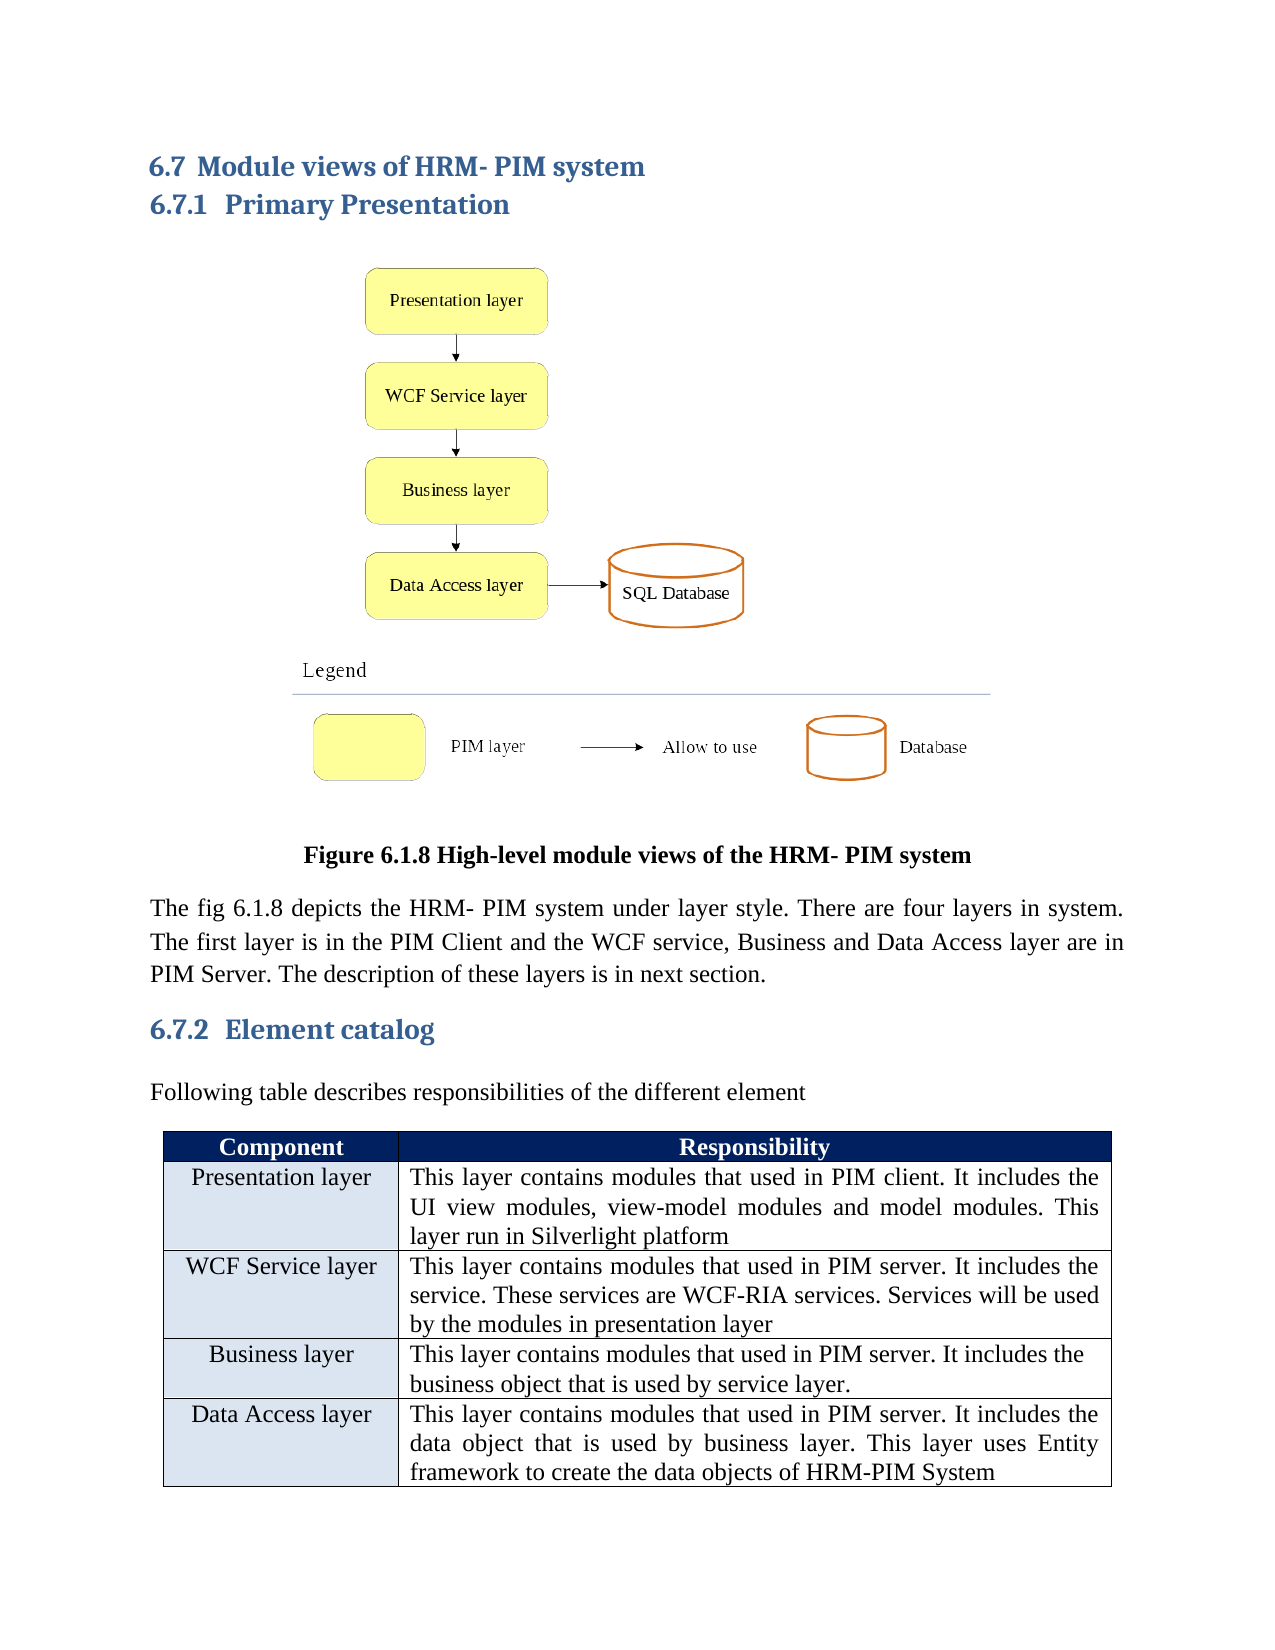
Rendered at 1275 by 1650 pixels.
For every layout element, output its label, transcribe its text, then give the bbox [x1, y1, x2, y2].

table_cell Data Access layer [164, 1399, 398, 1486]
subtitle Primary Presentation [150, 188, 1125, 222]
table_cell This layer contains modules that used in PIM client. It includes the UI view modules, view-model modules and model modules. This layer run in Silverlight platform [399, 1162, 1111, 1249]
subtitle Element catalog [150, 1013, 1125, 1047]
table_header Responsibility [399, 1132, 1111, 1161]
table_cell Business layer [164, 1339, 398, 1397]
table_header Component [164, 1132, 398, 1161]
subtitle Module views of HRM- PIM system [148, 150, 1125, 183]
table_cell This layer contains modules that used in PIM server. It includes the data object that is used by business layer. This layer uses Entity framework to create the data objects of HRM-PIM System [399, 1399, 1111, 1486]
text Following table describes responsibilities of the different element [150, 1077, 1125, 1106]
table_cell Presentation layer [164, 1162, 398, 1249]
table_cell This layer contains modules that used in PIM server. It includes the service. These services are WCF-RIA services. Services will be used by the modules in presentation layer [399, 1251, 1111, 1338]
text The fig 6.1.8 depicts the HRM- PIM system under layer style. There are four layers in system. The first layer is in the PIM Client and the WCF service, Business and Data Access layer are in PIM Server. The description of these layers is in next section. [150, 893, 1125, 988]
table_cell WCF Service layer [164, 1251, 398, 1338]
table_cell This layer contains modules that used in PIM server. It includes the business object that is used by service layer. [399, 1339, 1111, 1397]
text Figure 6.1.8 High-level module views of the HRM- PIM system [150, 840, 1125, 868]
